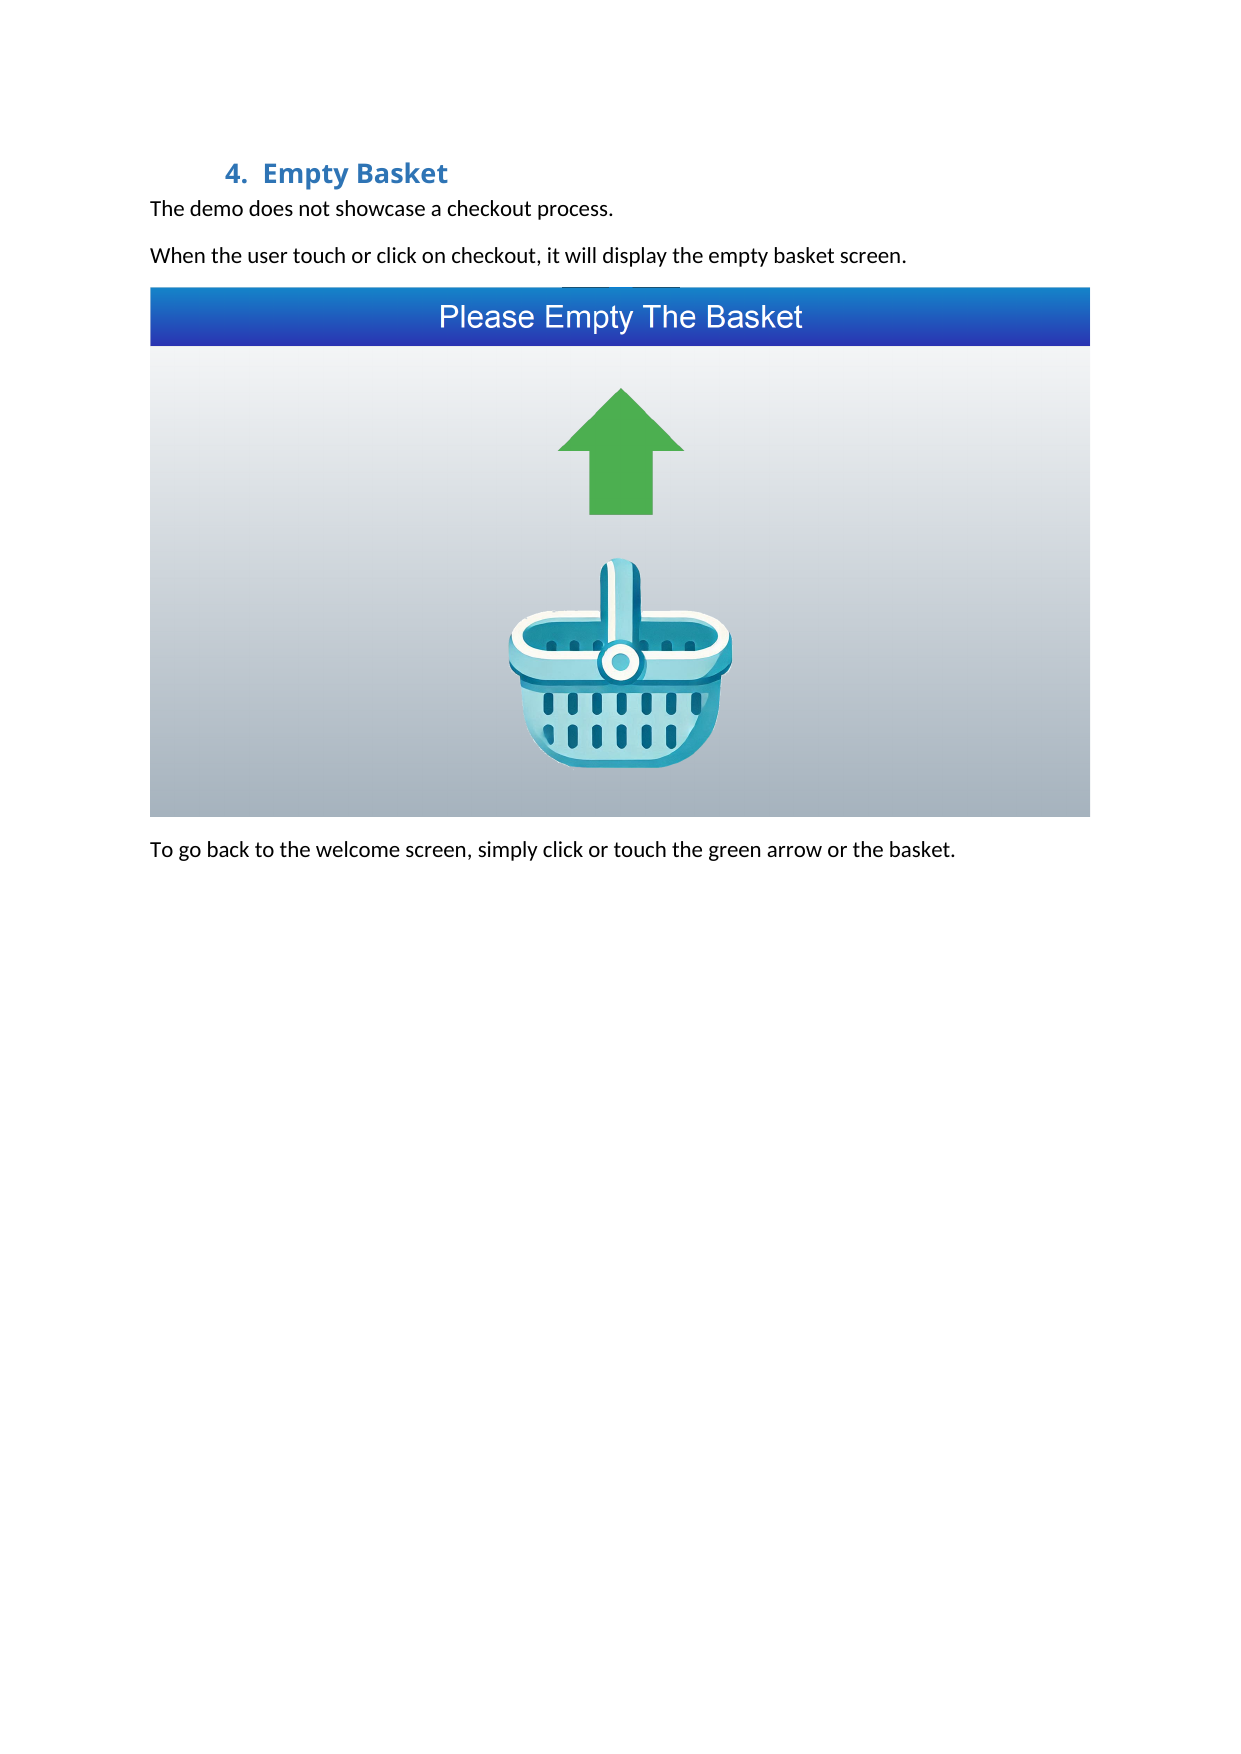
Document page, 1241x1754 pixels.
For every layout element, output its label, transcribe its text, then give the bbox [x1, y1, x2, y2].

subtitle Empty Basket [225, 154, 1090, 191]
text The demo does not showcase a checkout process. [150, 194, 1090, 222]
text To go back to the welcome screen, simply click or touch the green arrow or the basket. [150, 835, 1090, 863]
text When the user touch or click on checkout, it will display the empty basket screen. [150, 241, 1090, 269]
picture [150, 287, 1091, 817]
